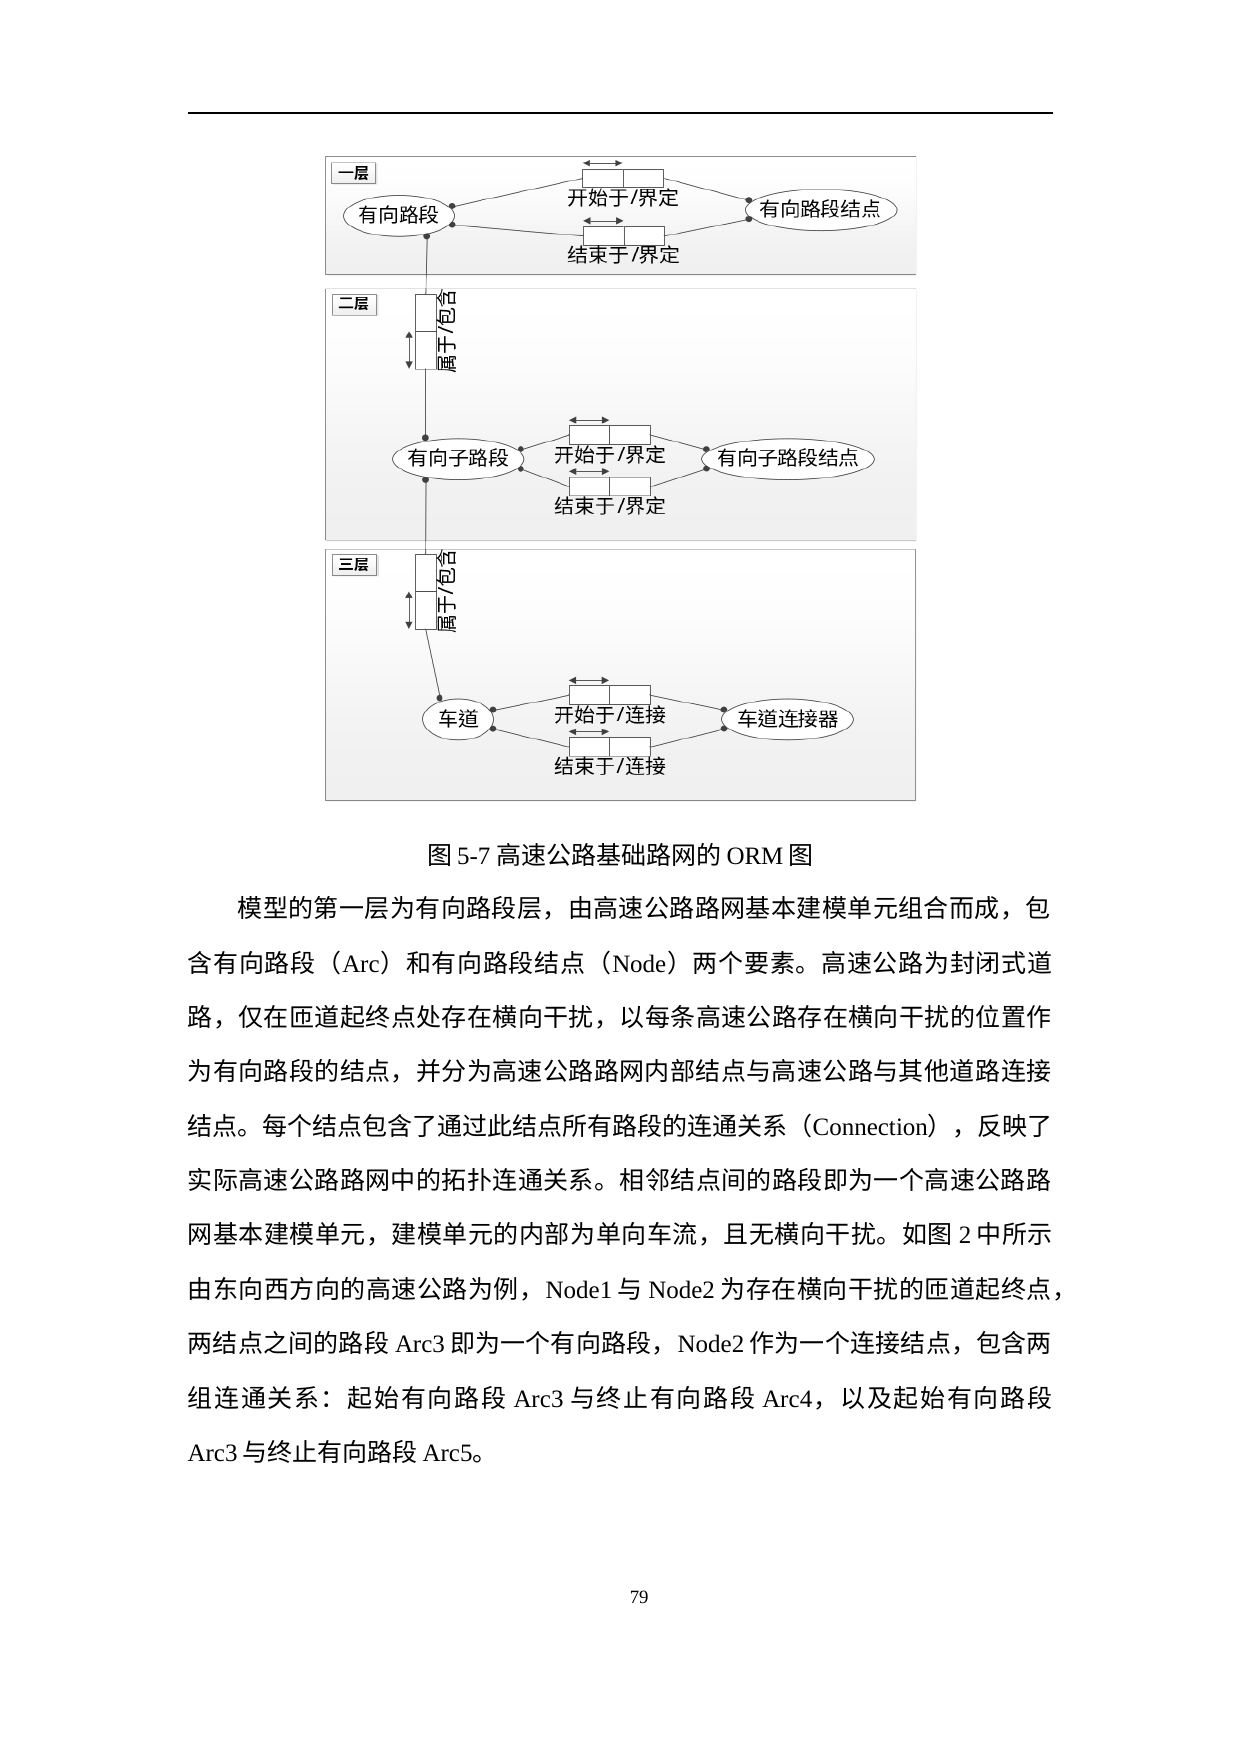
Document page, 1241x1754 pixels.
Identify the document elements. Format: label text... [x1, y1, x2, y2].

text 图5-7 高速公路基础路网的ORM图 [187, 835, 1053, 872]
text 模型的第一层为有向路段层，由高速公路路网基本建模单元组合而成，包含有向路段（Arc）和有向路段结点（Node）两个要素。高速公路为封闭式道路，仅在匝道起终点处存在横向干扰，以每条高速公路存在横向干扰的位置作为有向路段的结点，并分为高速公路路网内部结点与高速公路与其他道路连接结点。每个结点包含了通过此结点所有路段的连通关系（Connection），反映了实际高速公路路网中的拓扑连通关系。相邻结点间的路段即为一个高速公路路网基本建模单元，建模单元的内部为单向车流，且无横向干扰。如图2中所示由东向西方向的高速公路为例，Node1与Node2为存在横向干扰的匝道起终点，两结点之间的路段Arc3即为一个有向路段，Node2作为一个连接结点，包含两组连通关系：起始有向路段Arc3与终止有向路段Arc4，以及起始有向路段Arc3与终止有向路段Arc5。 [187, 889, 1053, 1469]
